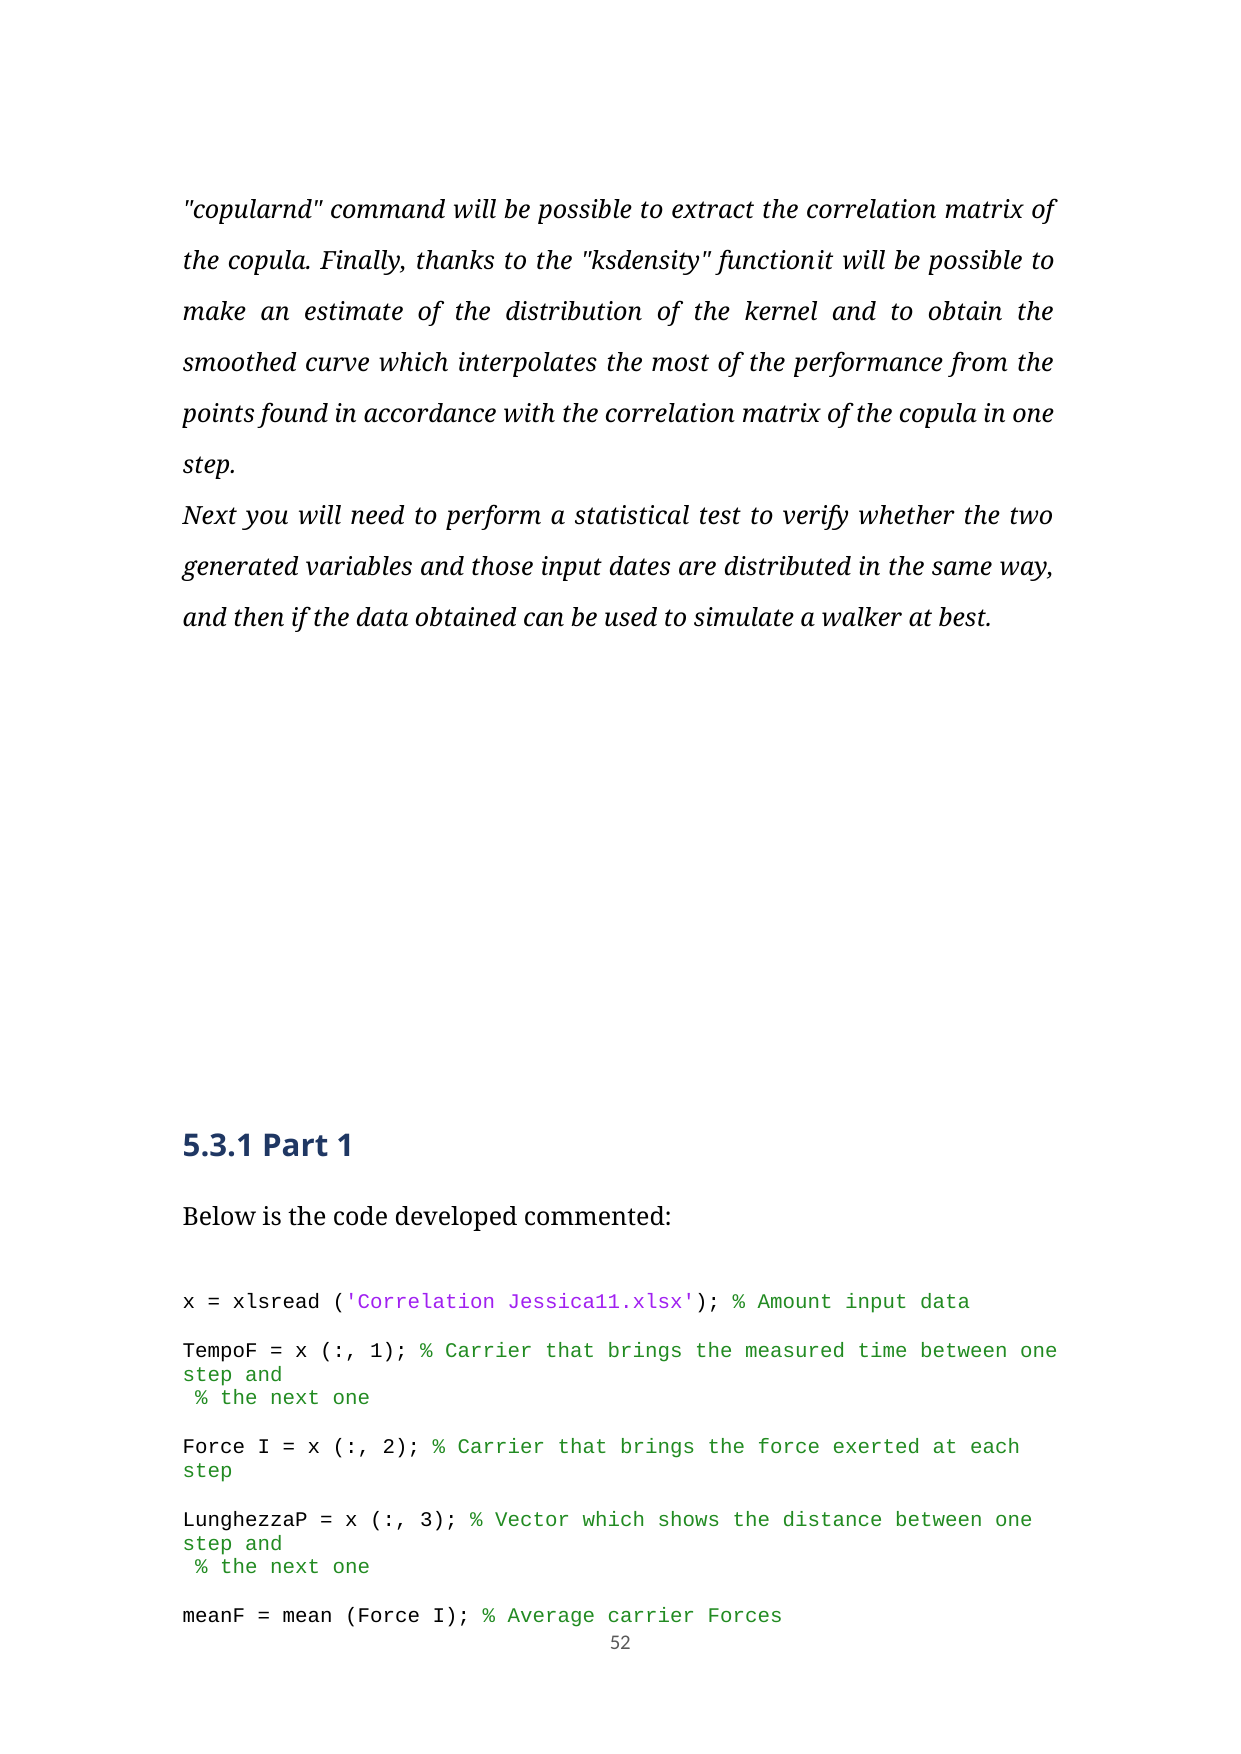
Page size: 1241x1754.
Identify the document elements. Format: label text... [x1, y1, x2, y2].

text LunghezzaP = x (:, 3); % Vector which shows the distance between one step and [182, 1509, 1058, 1556]
text Force I = x (:, 2); % Carrier that brings the force exerted at each step [182, 1436, 1058, 1483]
text x = xlsread ('Correlation Jessica11.xlsx'); % Amount input data [182, 1291, 1058, 1314]
text % the next one [182, 1387, 1058, 1411]
text Below is the code developed commented: [182, 1199, 1058, 1233]
text % the next one [182, 1556, 1058, 1580]
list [182, 191, 1058, 481]
list Next you will need to perform a statistical test to verify whether the two generated variables and those input dates are distributed in the same way, and then if the data obtained can be used to simulate a walker at best. [182, 498, 1058, 634]
text meanF = mean (Force I); % Average carrier Forces [182, 1605, 1058, 1629]
text TempoF = x (:, 1); % Carrier that brings the measured time between one step and [182, 1340, 1058, 1387]
subtitle 5.3.1 Part 1 [182, 1123, 1058, 1165]
